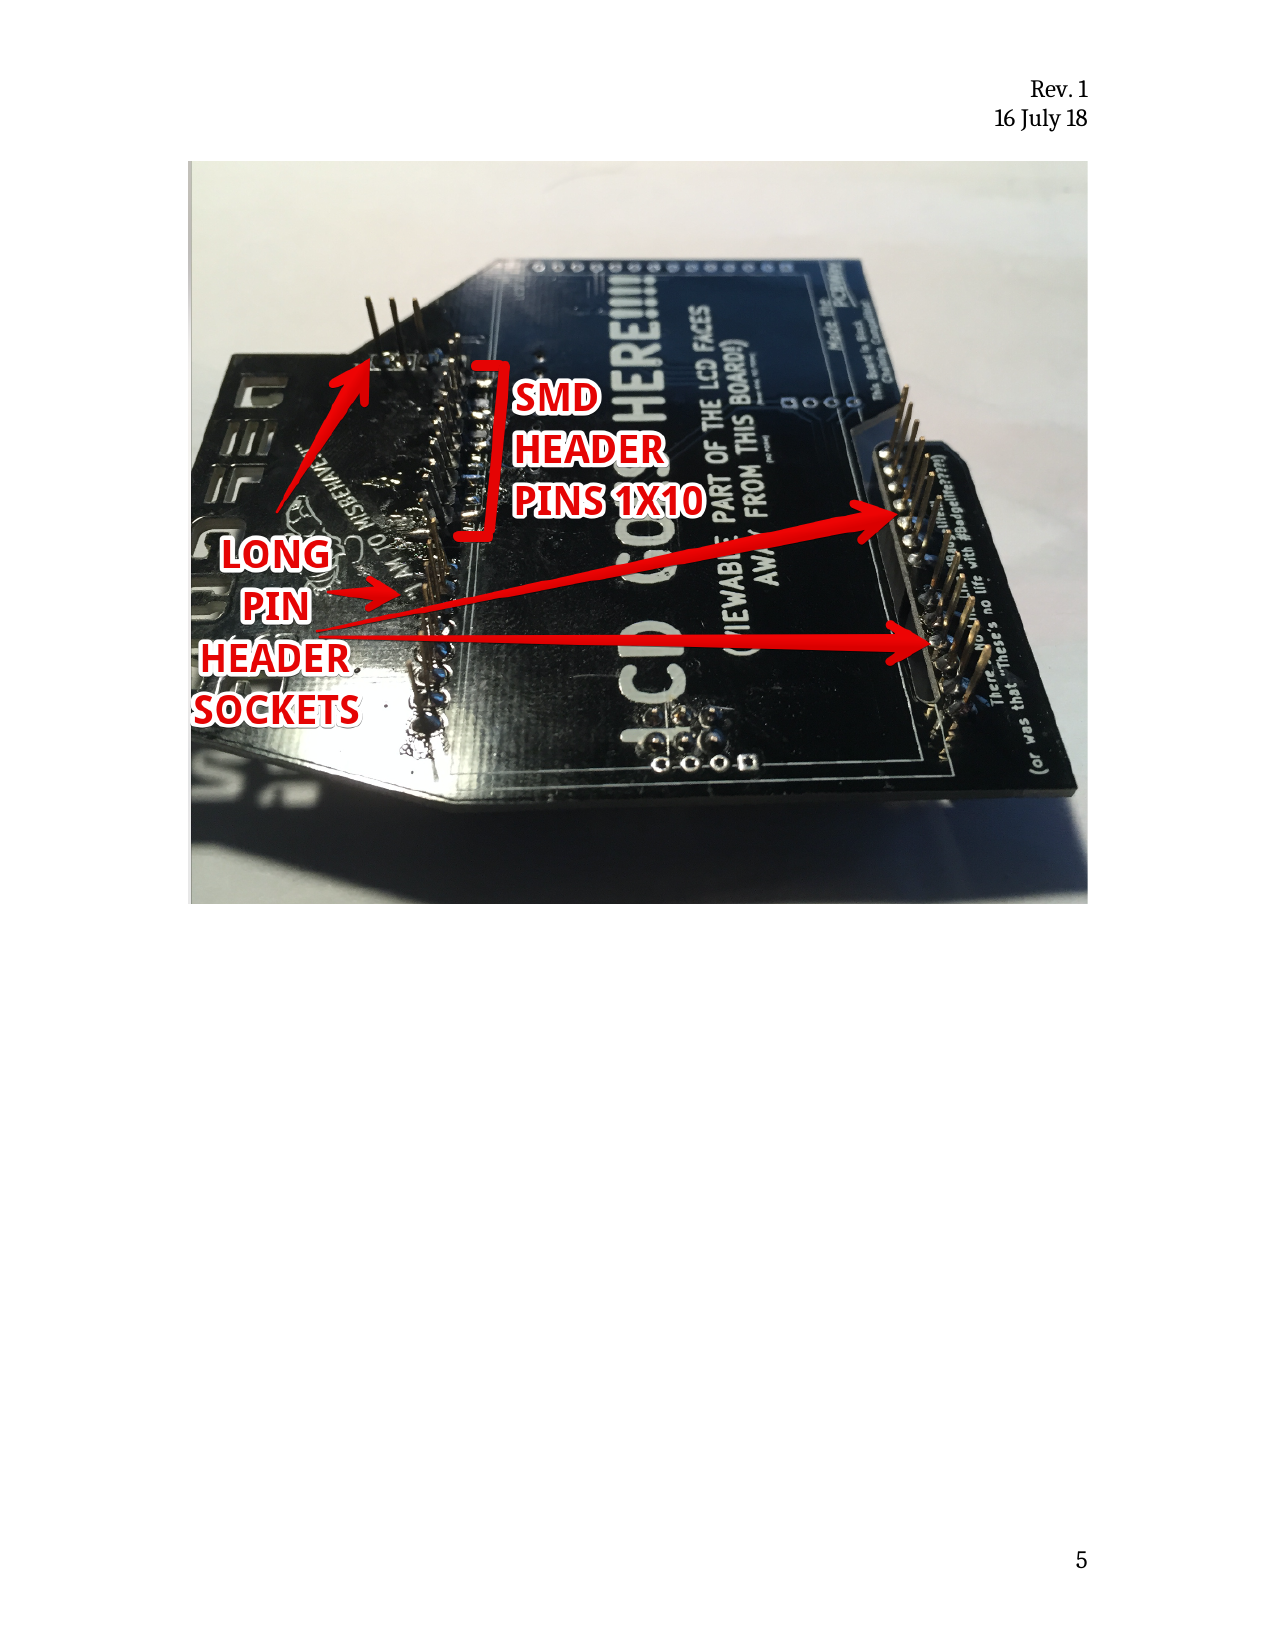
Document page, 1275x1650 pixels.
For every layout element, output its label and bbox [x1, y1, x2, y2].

picture [187, 161, 1088, 904]
